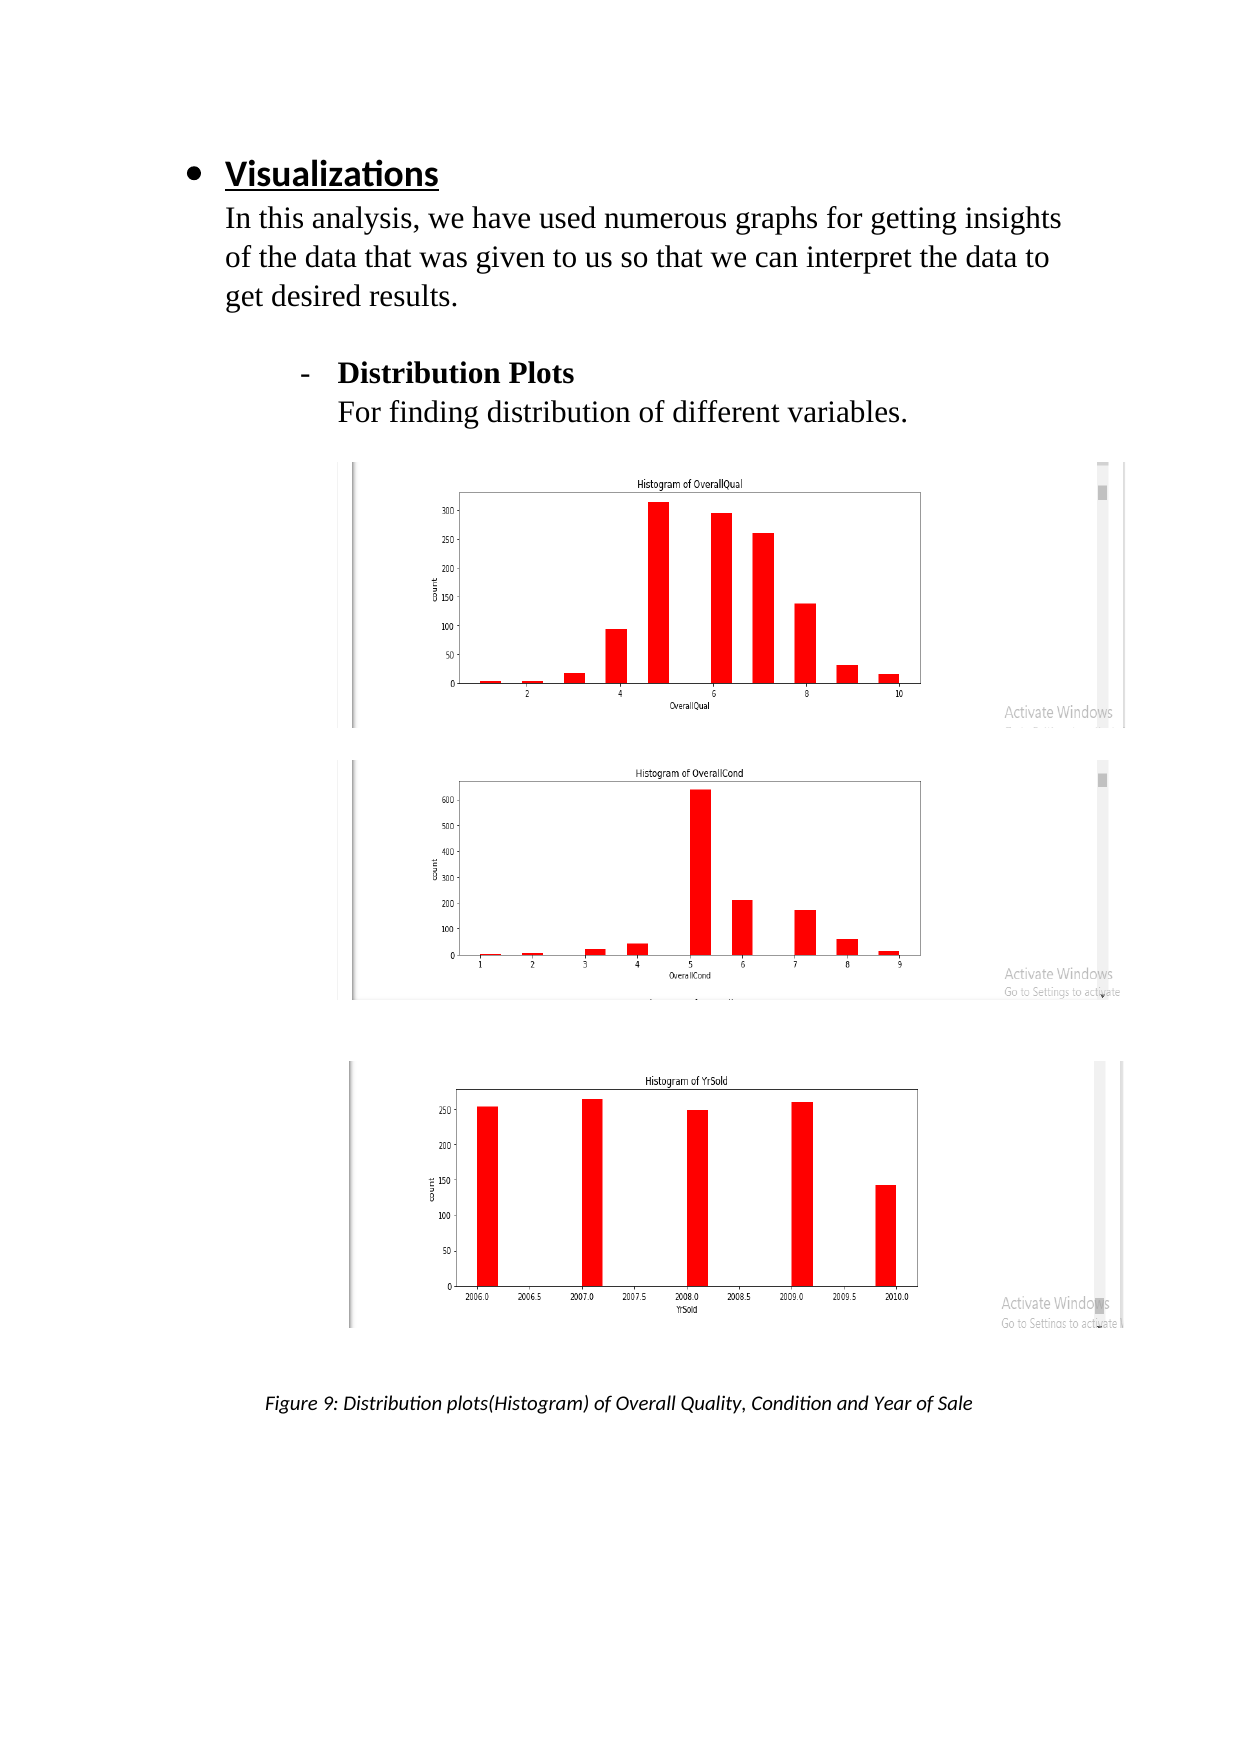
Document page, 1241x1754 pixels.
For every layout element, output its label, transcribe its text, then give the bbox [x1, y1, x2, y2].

list Visualizations [187, 150, 1090, 196]
text Figure 9: Distribution plots(Histogram) of Overall Quality, Condition and Year of Sale [150, 1390, 1090, 1416]
list Distribution Plots [300, 354, 1090, 390]
list For finding distribution of different variables. [337, 393, 1090, 429]
picture [337, 760, 1122, 1000]
picture [337, 1061, 1124, 1328]
picture [337, 462, 1125, 728]
list In this analysis, we have used numerous graphs for getting insights of the data that was given to us so that we can interpret the data to get desired results. [225, 199, 1090, 313]
